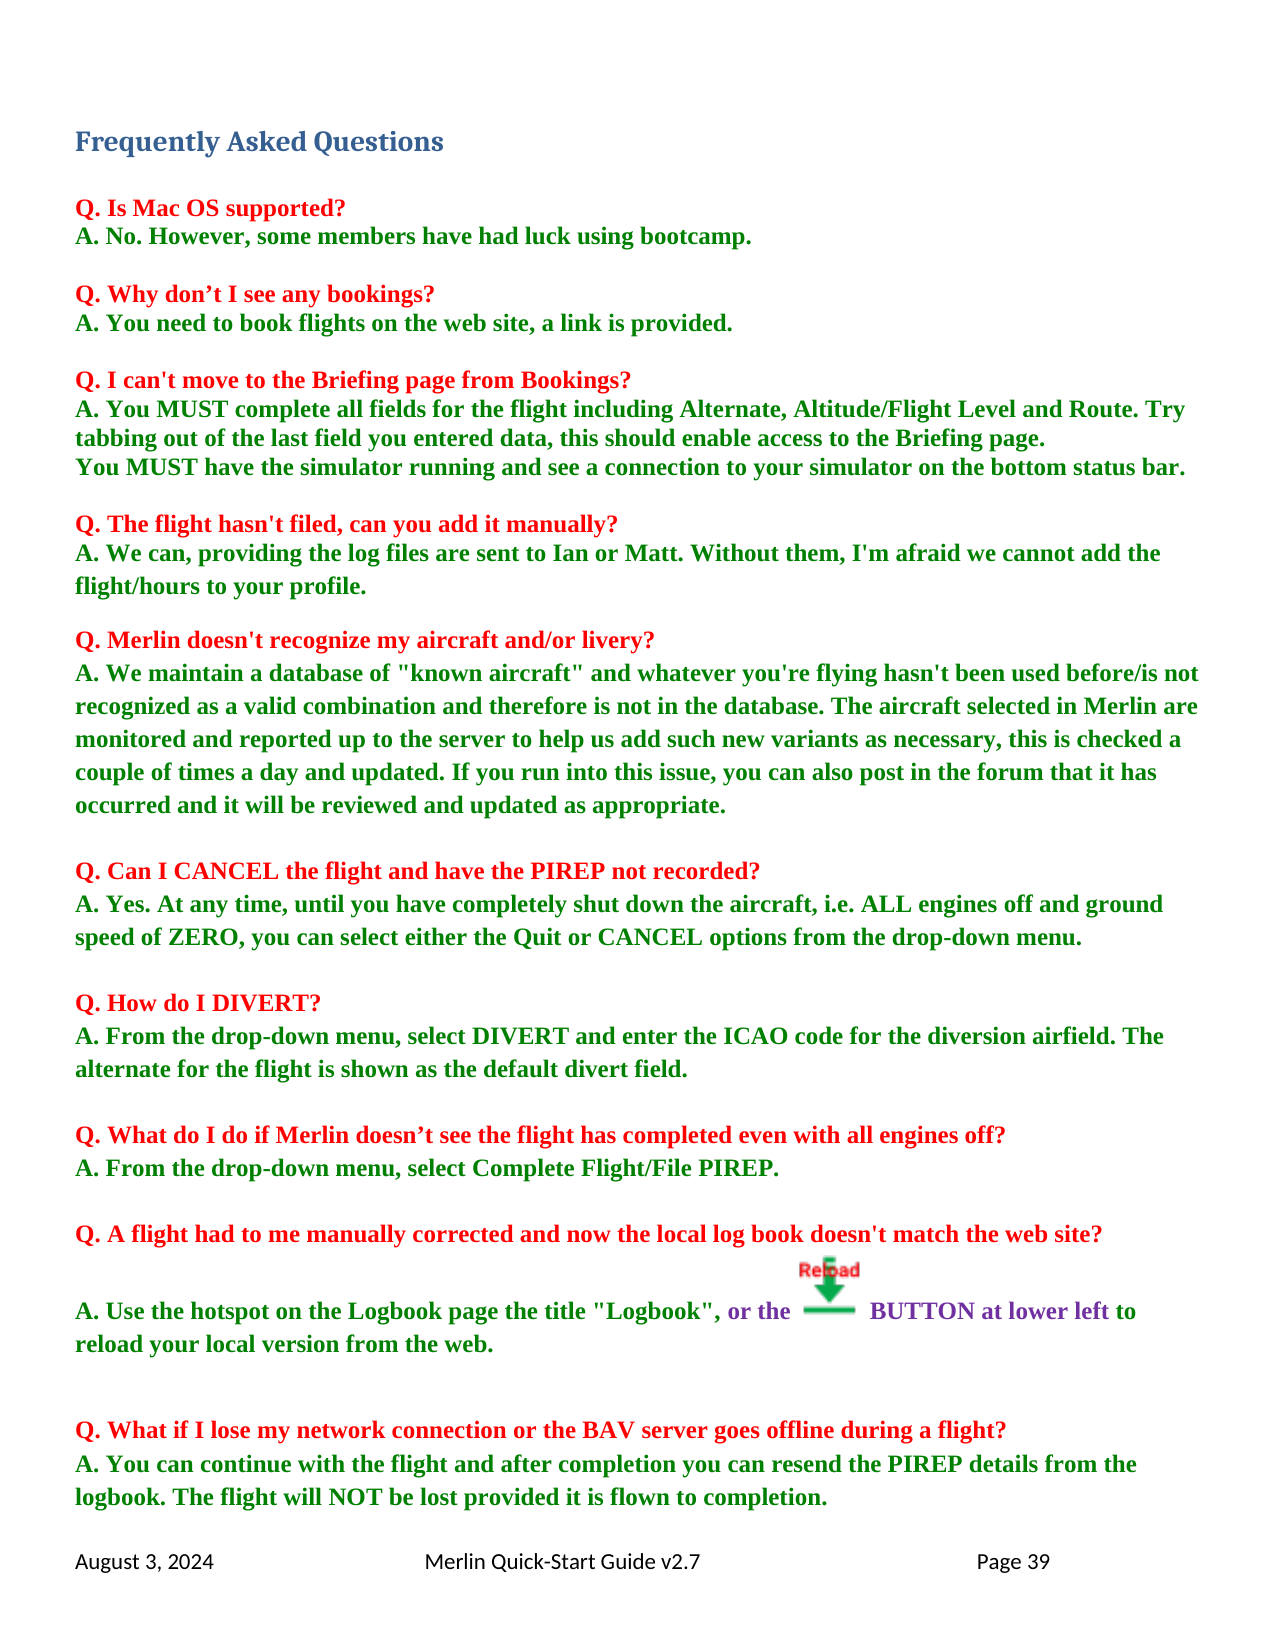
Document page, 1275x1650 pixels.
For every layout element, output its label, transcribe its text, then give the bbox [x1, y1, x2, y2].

text Q. Merlin doesn't recognize my aircraft and/or livery? A. We maintain a database of "known aircraft" and whatever you're flying hasn't been used before/is not recognized as a valid combination and therefore is not in the database. The aircraft selected in Merlin are monitored and reported up to the server to help us add such new variants as necessary, this is checked a couple of times a day and updated. If you run into this issue, you can also post in the forum that it has occurred and it will be reviewed and updated as appropriate. Q. Can I CANCEL the flight and have the PIREP not recorded? A. Yes. At any time, until you have completely shut down the aircraft, i.e. ALL engines off and ground speed of ZERO, you can select either the Quit or CANCEL options from the drop-down menu. Q. How do I DIVERT? A. From the drop-down menu, select DIVERT and enter the ICAO code for the diversion airfield. The alternate for the flight is shown as the default divert field. Q. What do I do if Merlin doesn’t see the flight has completed even with all engines off? A. From the drop-down menu, select Complete Flight/File PIREP. Q. A flight had to me manually corrected and now the local log book doesn't match the web site? A. Use the hotspot on the Logbook page the title "Logbook", or the BUTTON at lower left to reload your local version from the web. [75, 625, 1200, 1357]
text Q. What if I lose my network connection or the BAV server goes offline during a flight? A. You can continue with the flight and after completion you can resend the PIREP details from the logbook. The flight will NOT be lost provided it is flown to completion. [75, 1383, 1200, 1543]
text Frequently Asked Questions [75, 125, 1200, 158]
picture [796, 1252, 864, 1319]
text A. We can, providing the log files are sent to Ian or Matt. Without them, I'm afraid we cannot add the flight/hours to your profile. [75, 538, 1200, 600]
text Q. Why don’t I see any bookings? A. You need to book flights on the web site, a link is provided. Q. I can't move to the Briefing page from Bookings? A. You MUST complete all fields for the flight including Alternate, Altitude/Flight Level and Route. Try tabbing out of the last field you entered data, this should enable access to the Briefing page. You MUST have the simulator running and see a connection to your simulator on the bottom status bar. Q. The flight hasn't filed, can you add it manually? [75, 279, 1200, 538]
text Q. Is Mac OS supported? A. No. However, some members have had luck using bootcamp. [75, 193, 1200, 250]
